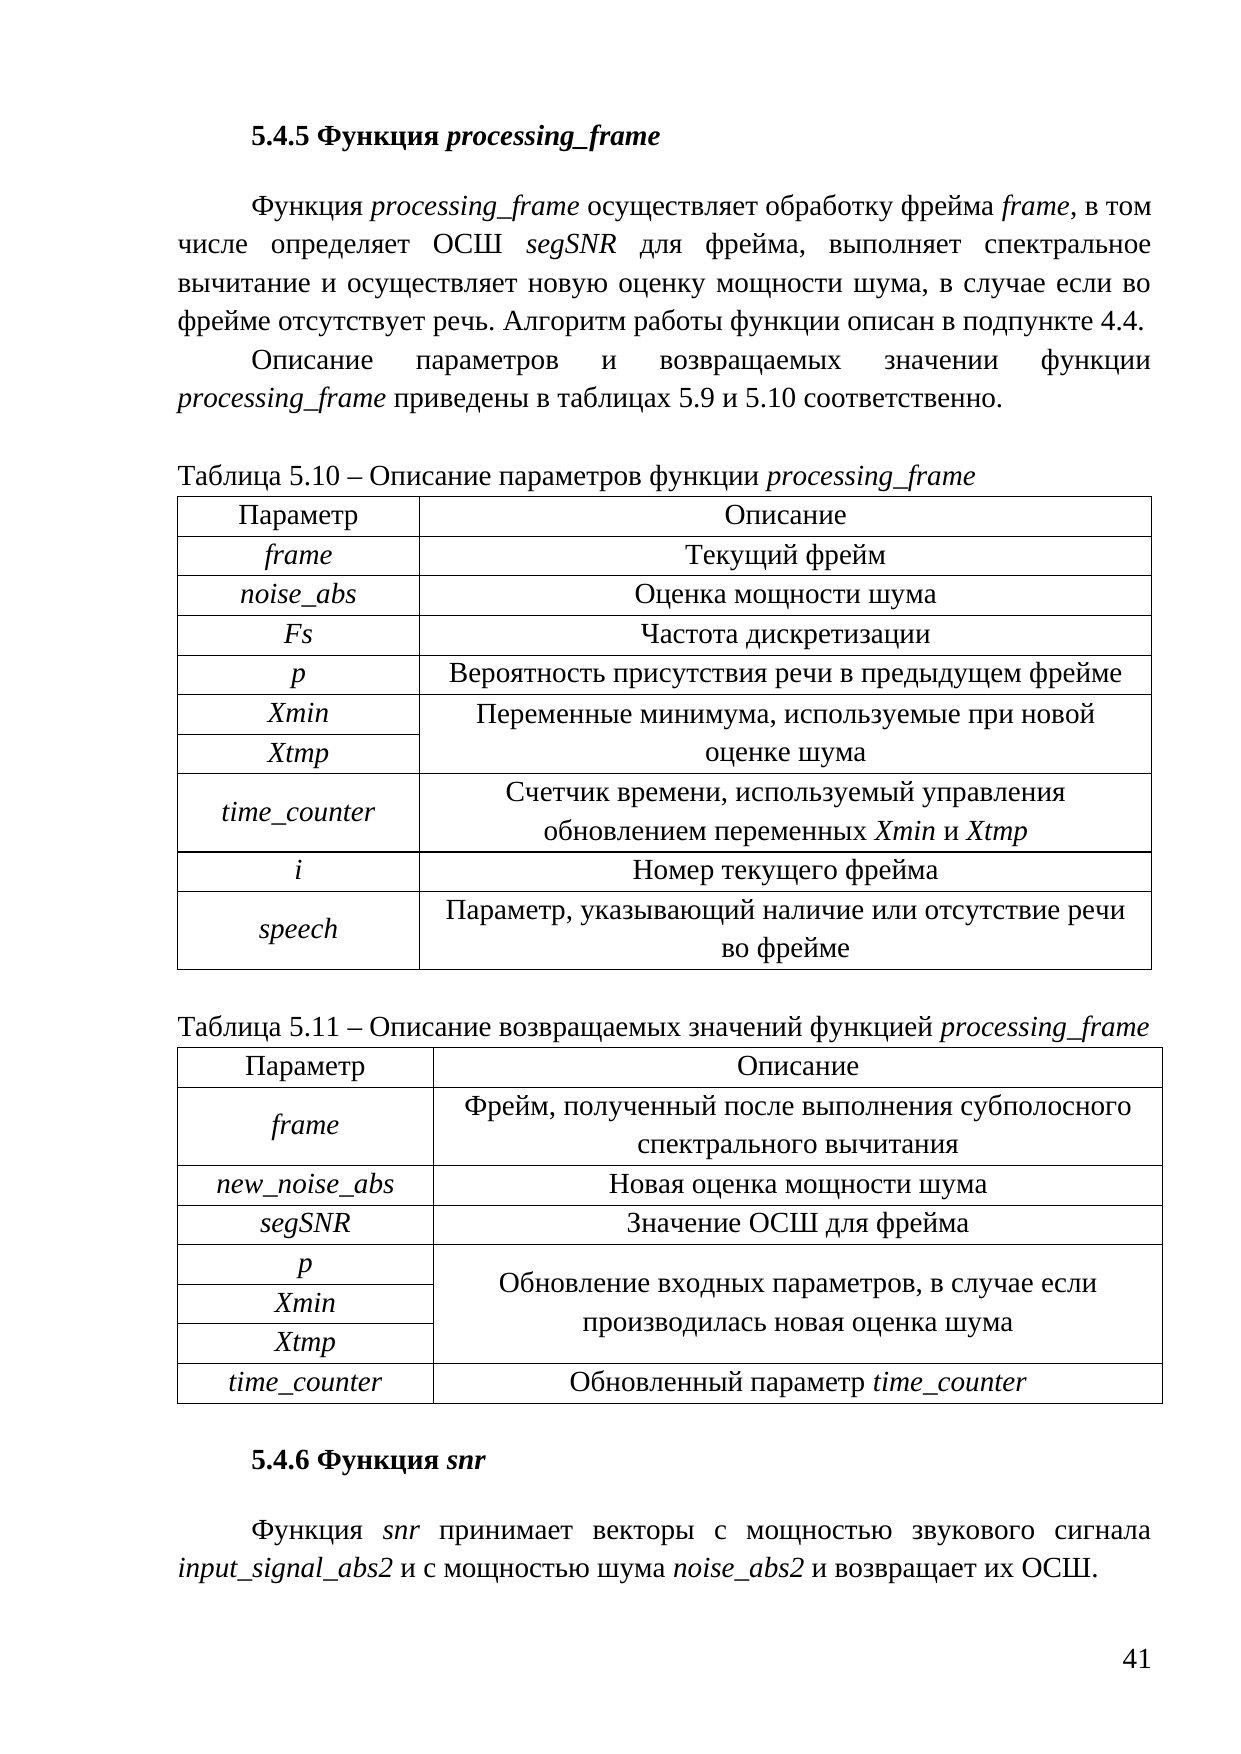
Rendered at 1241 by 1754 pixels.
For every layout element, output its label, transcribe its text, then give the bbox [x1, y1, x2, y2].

table_cell Оценка мощности шума [420, 576, 1151, 615]
subtitle Функция processing_frame [251, 118, 1152, 152]
table_cell Переменные минимума, используемые при новой оценке шума [420, 695, 1151, 773]
table_cell frame [178, 537, 419, 575]
table_cell Текущий фрейм [420, 537, 1151, 575]
table_header Параметр [178, 1048, 433, 1087]
text Функция processing_frame осуществляет обработку фрейма frame, в том числе определяет ОСШ segSNR для фрейма, выполняет спектральное вычитание и осуществляет новую оценку мощности шума, в случае если во фрейме отсутствует речь. Алгоритм работы функции описан в подпункте 4.4. [177, 188, 1152, 337]
table_cell Xmin [178, 695, 419, 734]
table_cell noise_abs [178, 576, 419, 615]
table_cell Xtmp [178, 735, 419, 773]
table_cell Фрейм, полученный после выполнения субполосного спектрального вычитания [434, 1088, 1162, 1165]
table_cell Номер текущего фрейма [420, 853, 1151, 891]
table_header Описание [420, 497, 1151, 536]
table_cell Частота дискретизации [420, 616, 1151, 654]
table_cell Вероятность присутствия речи в предыдущем фрейме [420, 656, 1151, 694]
table_cell time_counter [178, 1364, 433, 1402]
table_cell Параметр, указывающий наличие или отсутствие речи во фрейме [420, 892, 1151, 969]
table_cell Обновленный параметр time_counter [434, 1364, 1162, 1402]
table_cell Fs [178, 616, 419, 654]
table_cell speech [178, 892, 419, 969]
table_cell Xtmp [178, 1324, 433, 1363]
table_cell Новая оценка мощности шума [434, 1166, 1162, 1204]
table_cell time_counter [178, 774, 419, 851]
subtitle Функция snr [251, 1442, 1152, 1476]
table_cell new_noise_abs [178, 1166, 433, 1204]
text Описание параметров и возвращаемых значении функции processing_frame приведены в таблицах 5.9 и 5.10 соответственно. [177, 342, 1152, 414]
table_cell Обновление входных параметров, в случае если производилась новая оценка шума [434, 1245, 1162, 1363]
table_cell p [178, 656, 419, 694]
table_header Параметр [178, 497, 419, 536]
table_cell Значение ОСШ для фрейма [434, 1206, 1162, 1244]
table_cell Счетчик времени, используемый управления обновлением переменных Xmin и Xtmp [420, 774, 1151, 851]
table_cell frame [178, 1088, 433, 1165]
table_header Описание [434, 1048, 1162, 1087]
table_cell i [178, 853, 419, 891]
table_cell p [178, 1245, 433, 1284]
table_cell Xmin [178, 1285, 433, 1323]
table_cell segSNR [178, 1206, 433, 1244]
text Функция snr принимает векторы с мощностью звукового сигнала input_signal_abs2 и с мощностью шума noise_abs2 и возвращает их ОСШ. [177, 1512, 1152, 1584]
